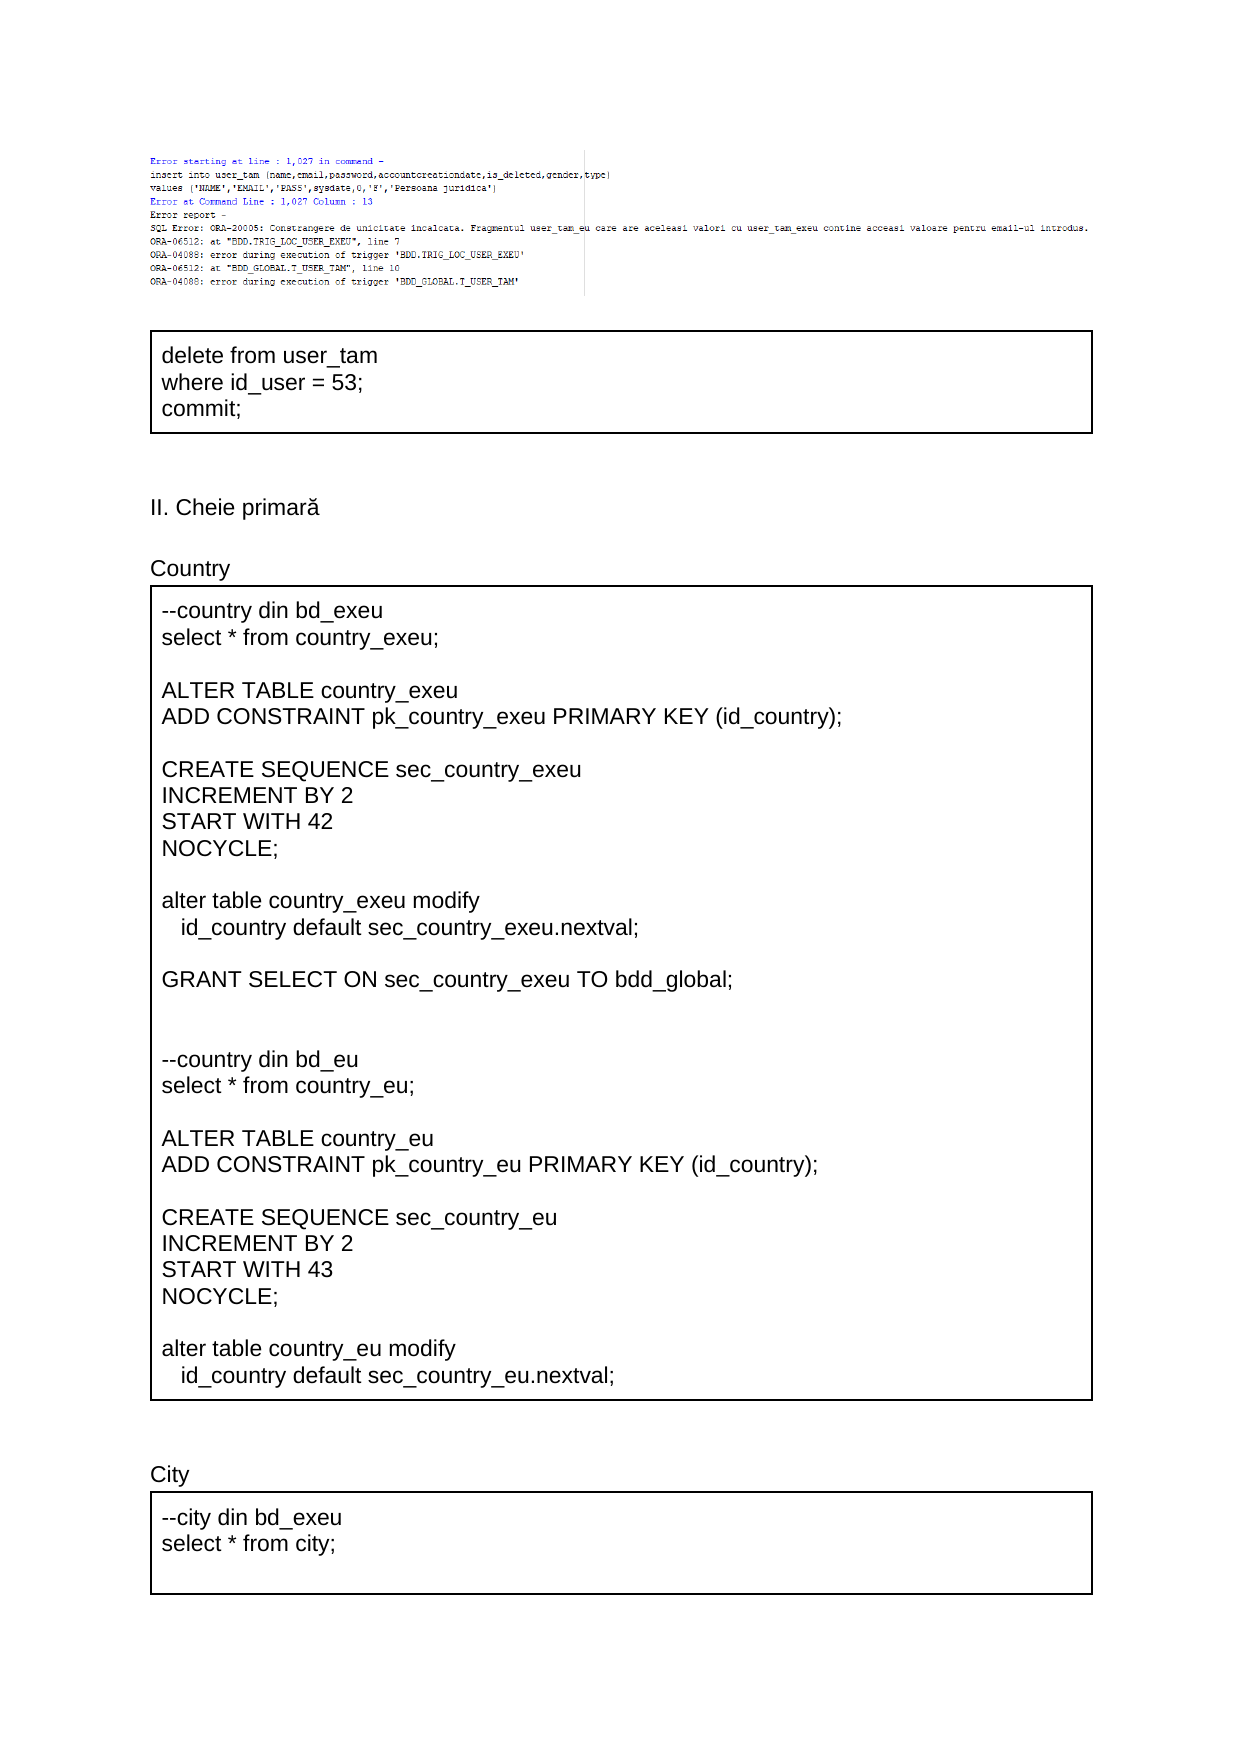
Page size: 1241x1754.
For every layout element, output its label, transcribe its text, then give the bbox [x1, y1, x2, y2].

picture [150, 150, 1091, 296]
table_header --country din bd_exeu select * from country_exeu; ALTER TABLE country_exeu ADD CONSTRAINT pk_country_exeu PRIMARY KEY (id_country); CREATE SEQUENCE sec_country_exeu INCREMENT BY 2 START WITH 42 NOCYCLE; alter table country_exeu modify id_country default sec_country_exeu.nextval; GRANT SELECT ON sec_country_exeu TO bdd_global; --country din bd_eu select * from country_eu; ALTER TABLE country_eu ADD CONSTRAINT pk_country_eu PRIMARY KEY (id_country); CREATE SEQUENCE sec_country_eu INCREMENT BY 2 START WITH 43 NOCYCLE; alter table country_eu modify id_country default sec_country_eu.nextval; [152, 587, 1091, 1398]
text II. Cheie primară [150, 494, 1090, 521]
text City [150, 1461, 1090, 1487]
text Country [150, 555, 1090, 581]
table_header delete from user_tam where id_user = 53; commit; [152, 332, 1091, 432]
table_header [152, 1493, 1091, 1593]
